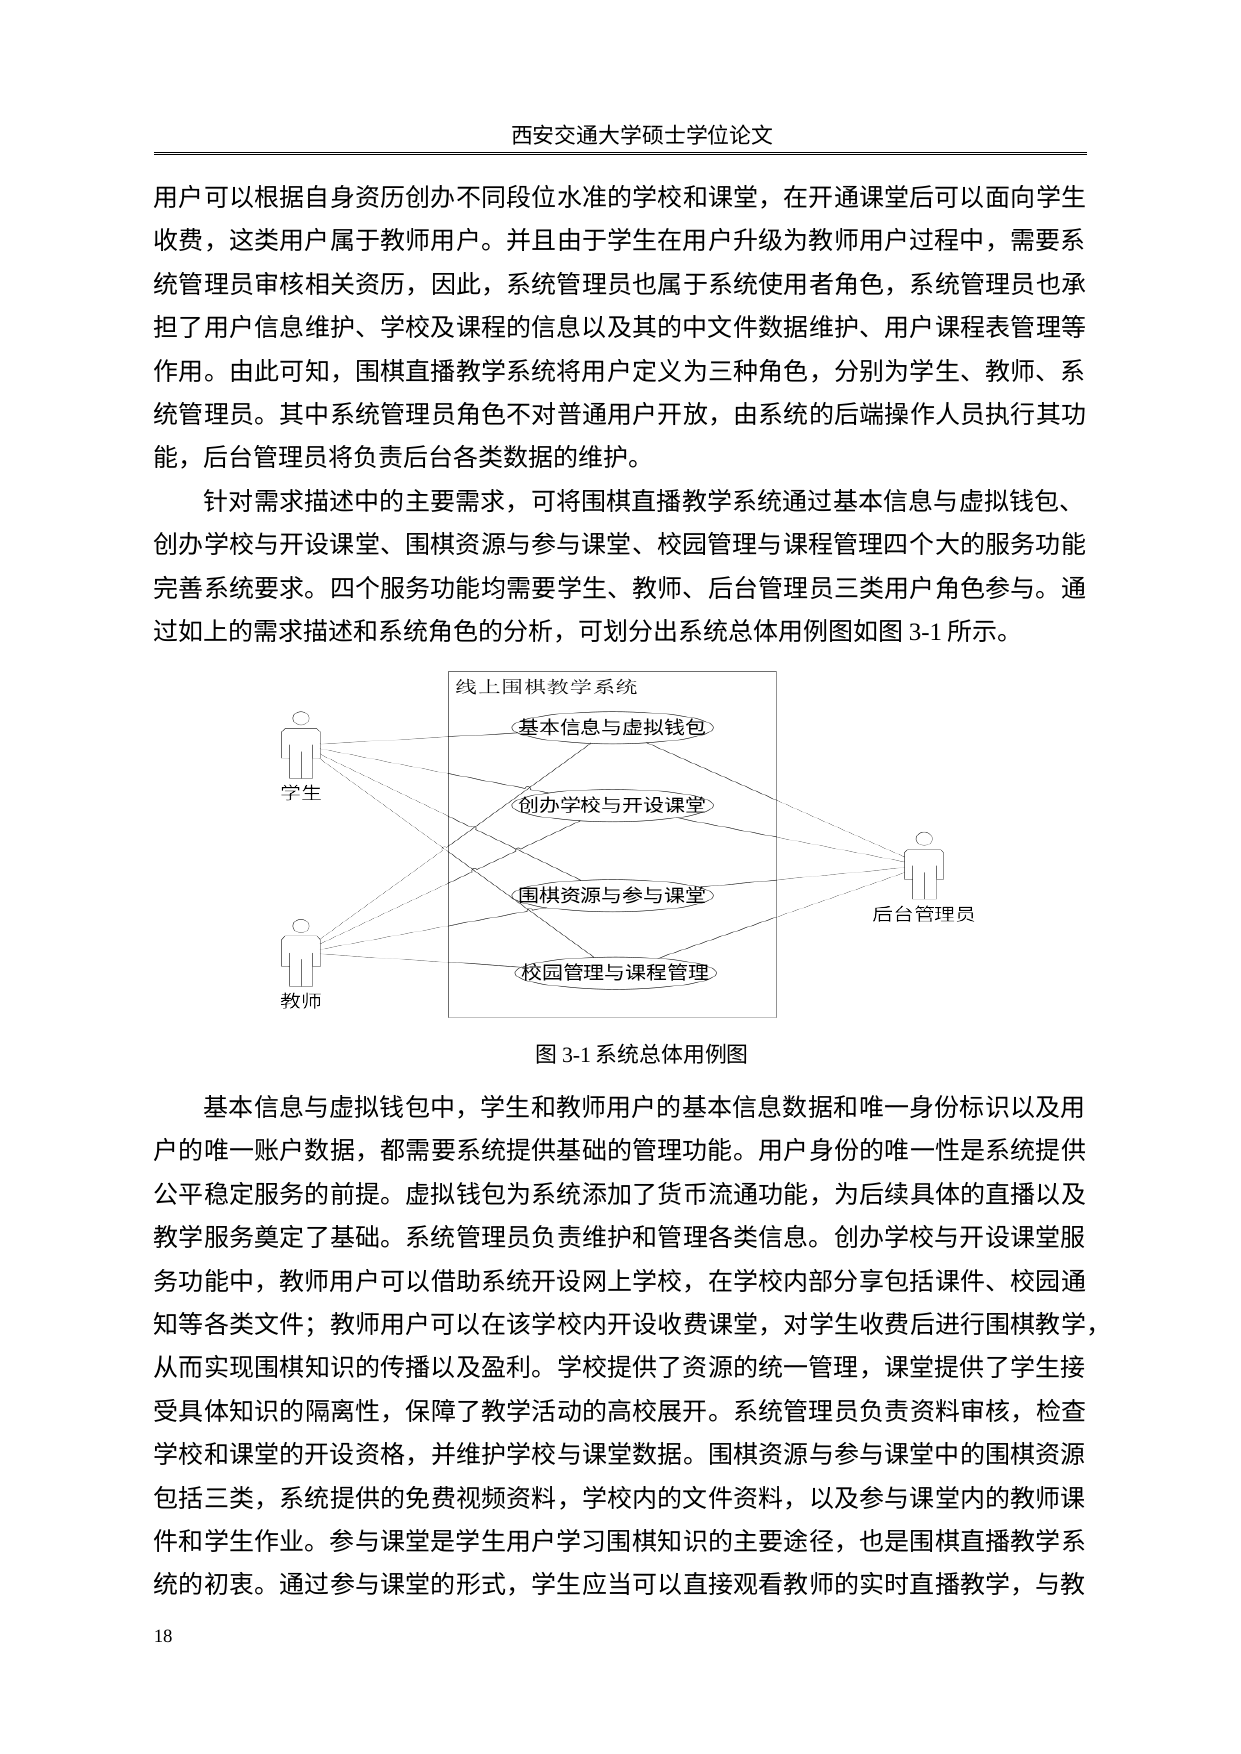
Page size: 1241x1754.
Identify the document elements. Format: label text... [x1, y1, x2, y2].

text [153, 177, 1087, 474]
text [153, 1087, 1087, 1601]
text 针对需求描述中的主要需求，可将围棋直播教学系统通过基本信息与虚拟钱包、创办学校与开设课堂、围棋资源与参与课堂、校园管理与课程管理四个大的服务功能完善系统要求。四个服务功能均需要学生、教师、后台管理员三类用户角色参与。通过如上的需求描述和系统角色的分析，可划分出系统总体用例图如图3-1所示。 [153, 481, 1087, 648]
text 图3-1系统总体用例图 [153, 1037, 1087, 1068]
